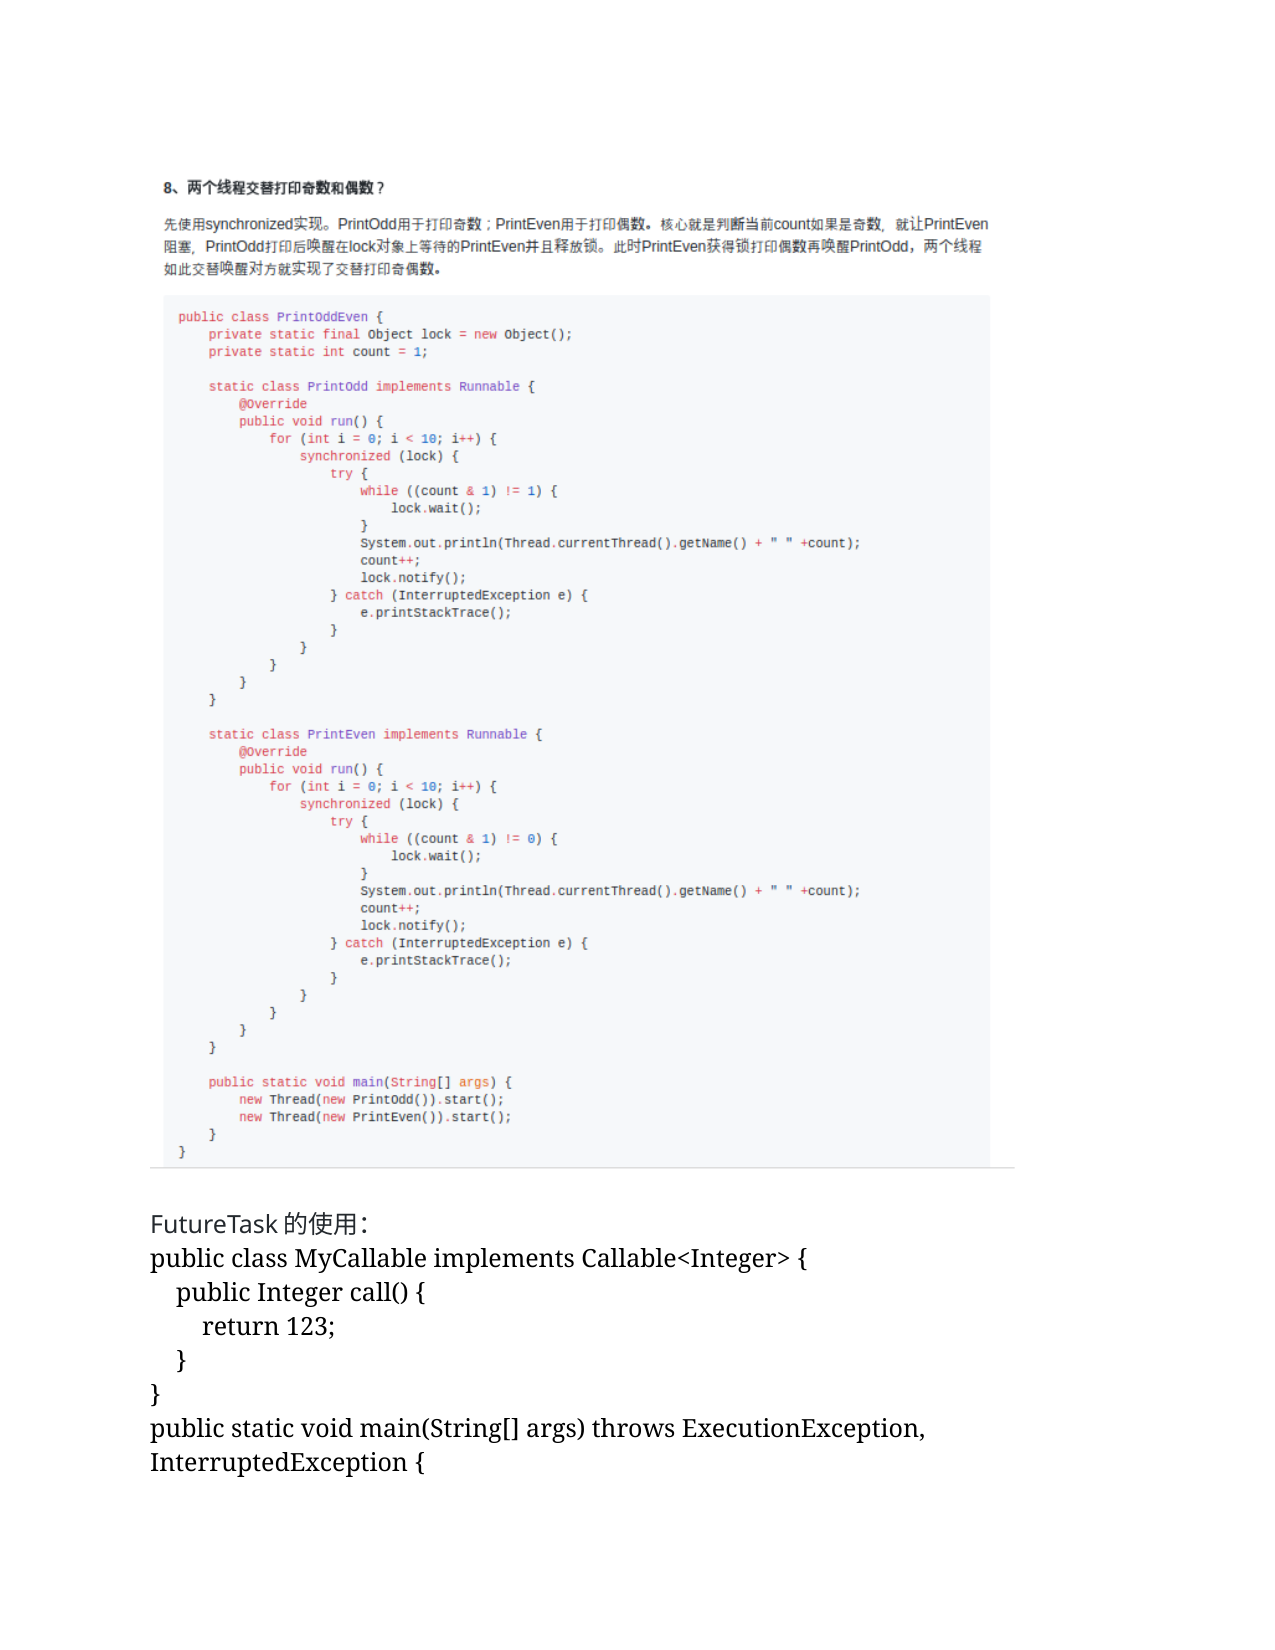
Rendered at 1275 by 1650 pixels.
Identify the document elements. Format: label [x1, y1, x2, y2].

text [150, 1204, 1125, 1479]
picture [150, 176, 1015, 1171]
